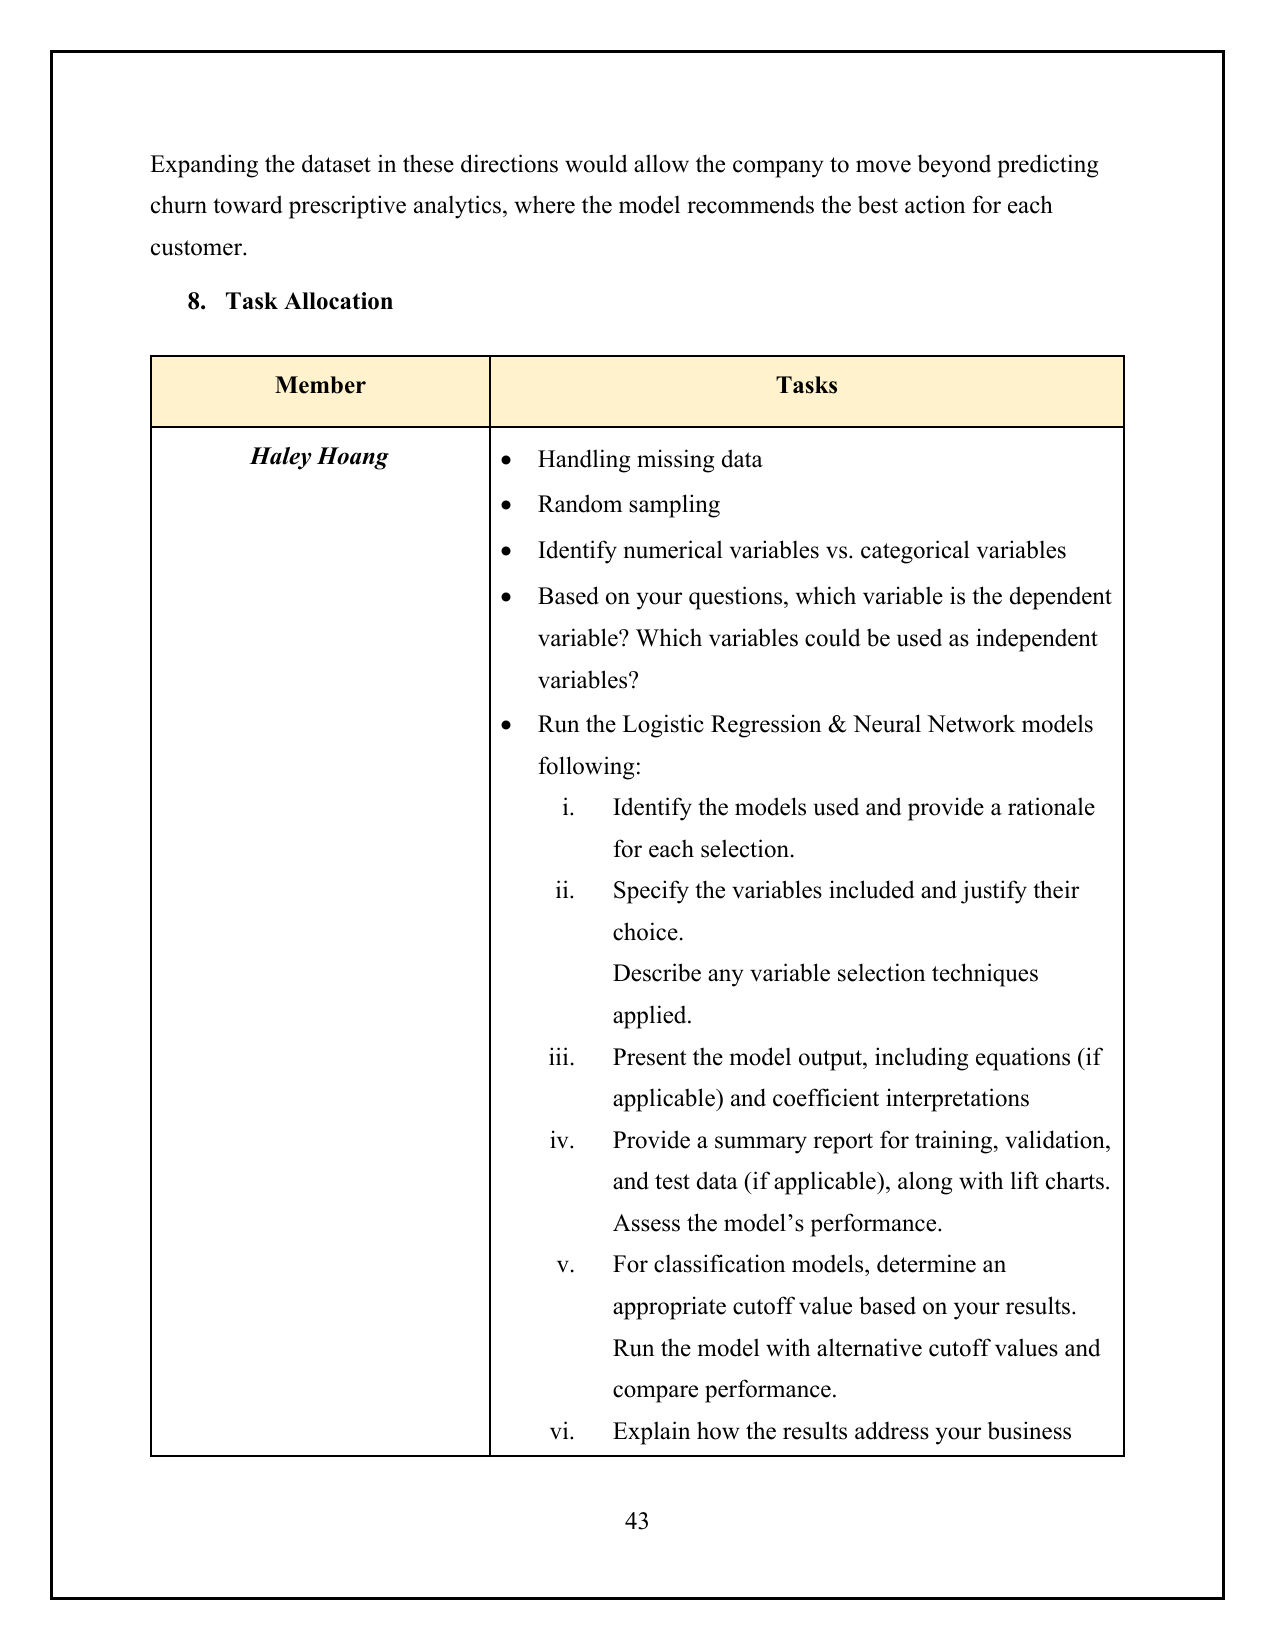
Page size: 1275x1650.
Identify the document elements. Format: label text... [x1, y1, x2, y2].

table_header Tasks [491, 357, 1123, 426]
table_cell Haley Hoang [152, 428, 489, 1455]
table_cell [491, 428, 1123, 1455]
subtitle Task Allocation [187, 287, 1125, 343]
text Expanding the dataset in these directions would allow the company to move beyond predicting churn toward prescriptive analytics, where the model recommends the best action for each customer. [150, 150, 1125, 261]
table_header Member [152, 357, 489, 426]
